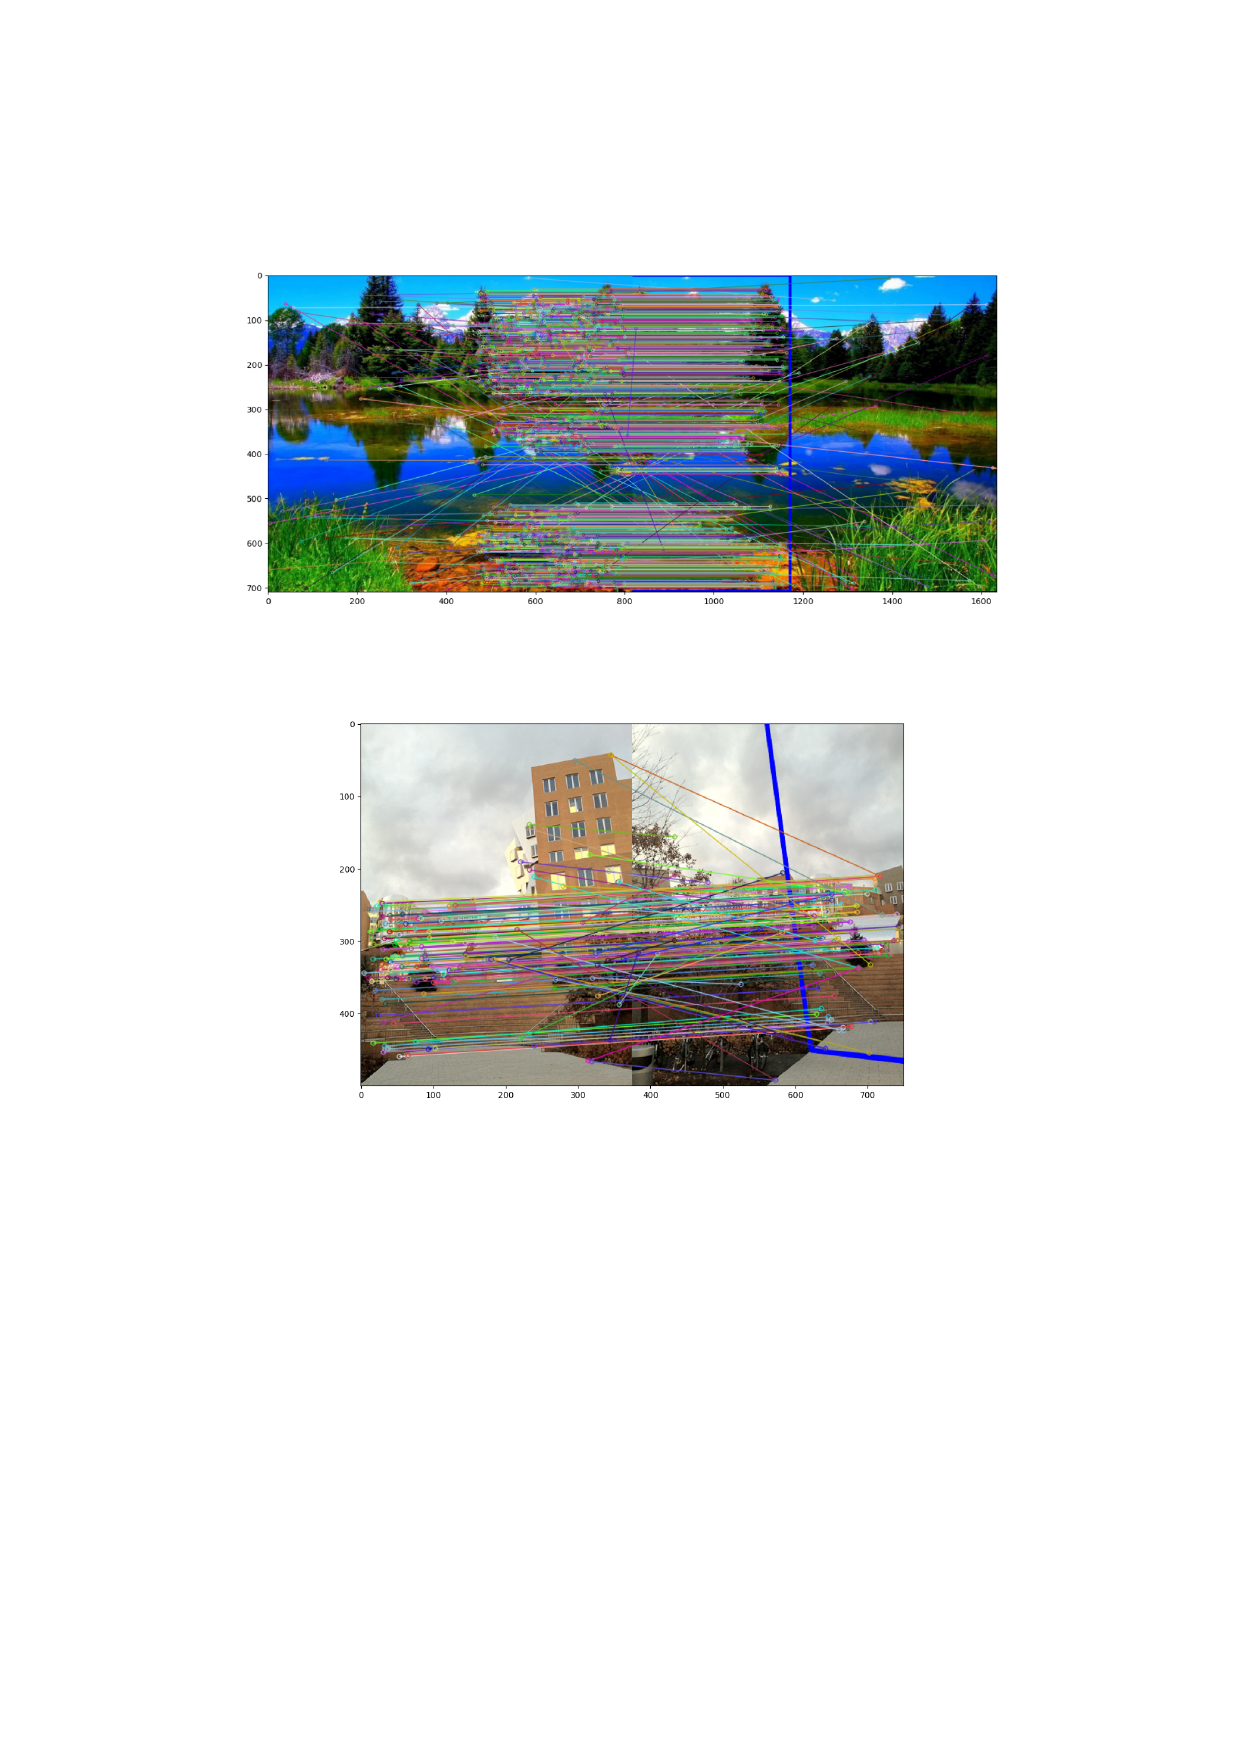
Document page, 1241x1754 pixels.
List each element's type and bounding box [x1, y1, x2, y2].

picture [150, 667, 1089, 1137]
picture [150, 196, 1089, 666]
